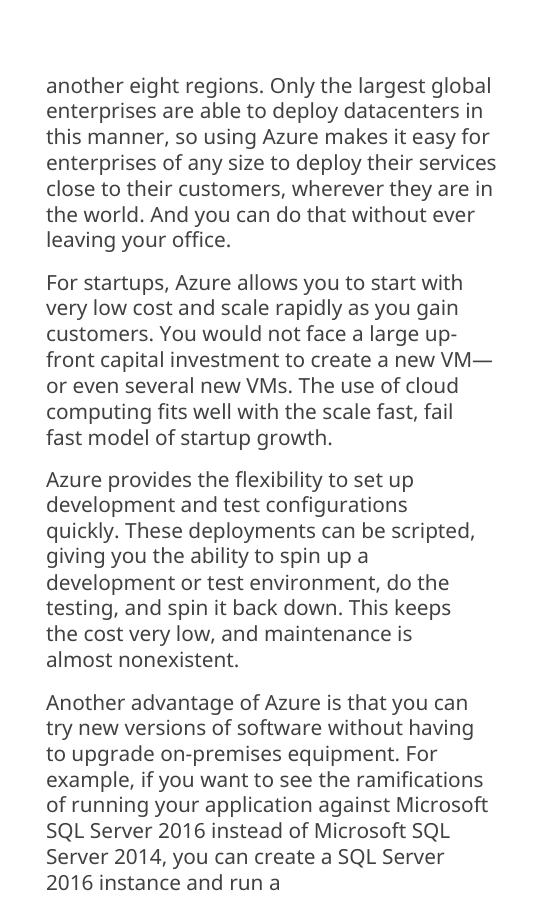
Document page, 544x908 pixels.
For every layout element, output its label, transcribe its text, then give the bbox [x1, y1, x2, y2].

text Azure provides the flexibility to set up development and test configurations quickly. These deployments can be scripted, giving you the ability to spin up a development or test environment, do the testing, and spin it back down. This keeps the cost very low, and maintenance is almost nonexistent. [46, 466, 476, 674]
text another eight regions. Only the largest global enterprises are able to deploy datacenters in this manner, so using Azure makes it easy for enterprises of any size to deploy their services close to their customers, wherever they are in the world. And you can do that without ever leaving your office. [46, 73, 497, 254]
text For startups, Azure allows you to start with very low cost and scale rapidly as you gain customers. You would not face a large up-front capital investment to create a new VM—or even several new VMs. The use of cloud computing fits well with the scale fast, fail fast model of startup growth. [46, 270, 495, 451]
text Another advantage of Azure is that you can try new versions of software without having to upgrade on-premises equipment. For example, if you want to see the ramifications of running your application against Microsoft SQL Server 2016 instead of Microsoft SQL Server 2014, you can create a SQL Server 2016 instance and run a [46, 689, 493, 897]
